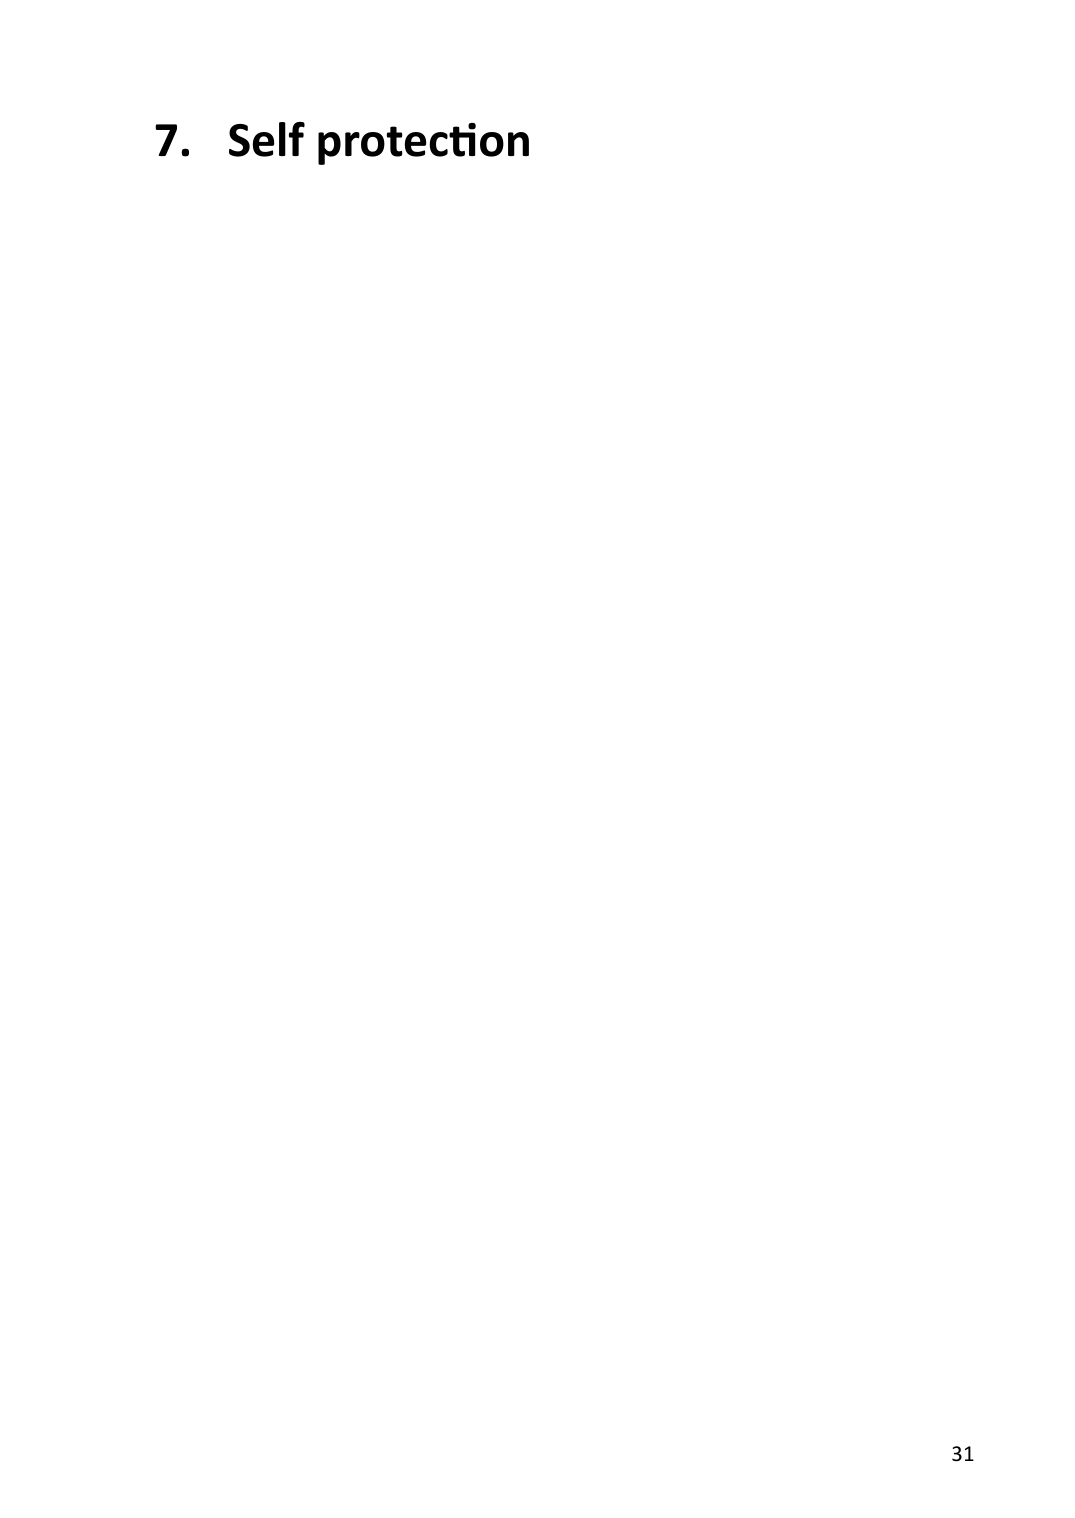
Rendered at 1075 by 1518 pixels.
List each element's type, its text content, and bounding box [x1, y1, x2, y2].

subtitle Self protection [153, 108, 974, 169]
